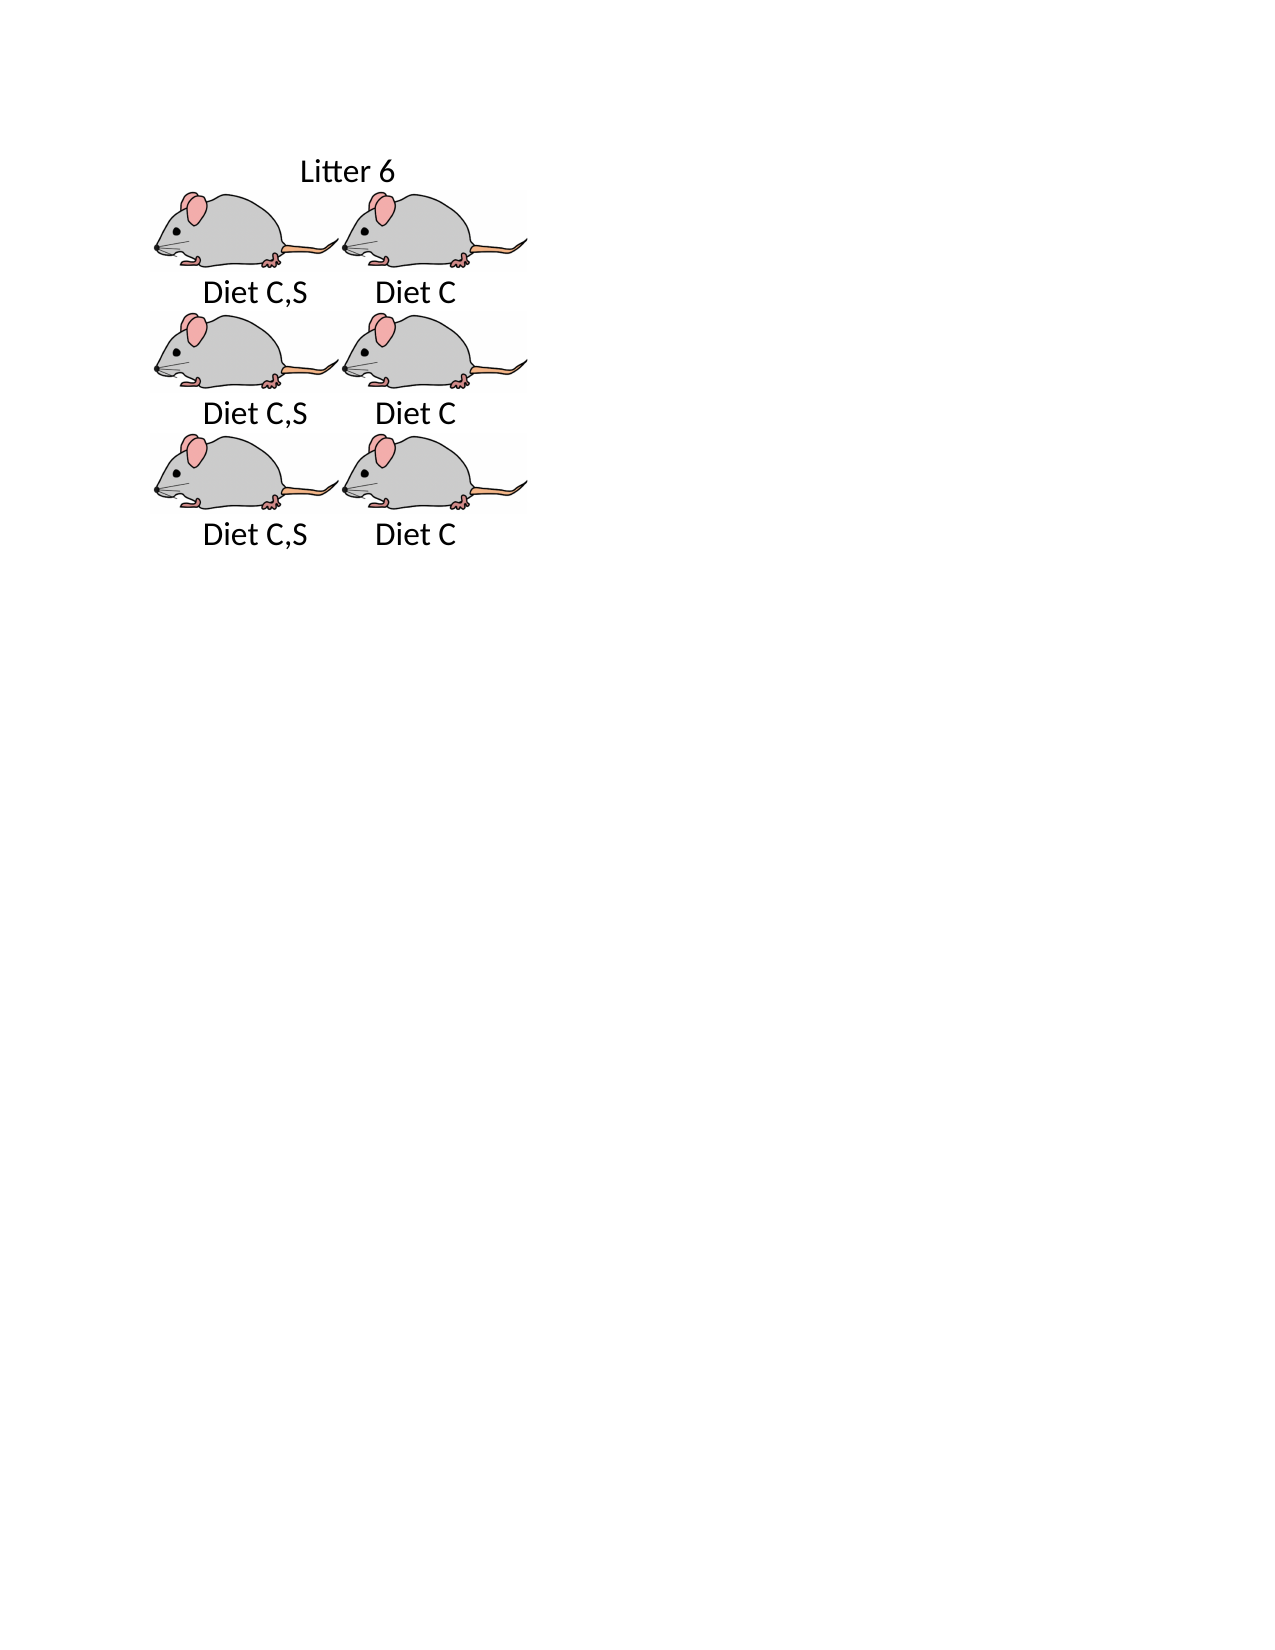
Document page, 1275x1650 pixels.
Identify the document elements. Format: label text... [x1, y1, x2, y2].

picture [150, 311, 528, 393]
text Diet C,S Diet C [150, 392, 1125, 433]
text Diet C,S Diet C [150, 271, 1125, 312]
text Litter 6 [225, 150, 1125, 191]
picture [150, 190, 528, 272]
picture [150, 433, 528, 514]
text Diet C,S Diet C [150, 513, 1125, 554]
